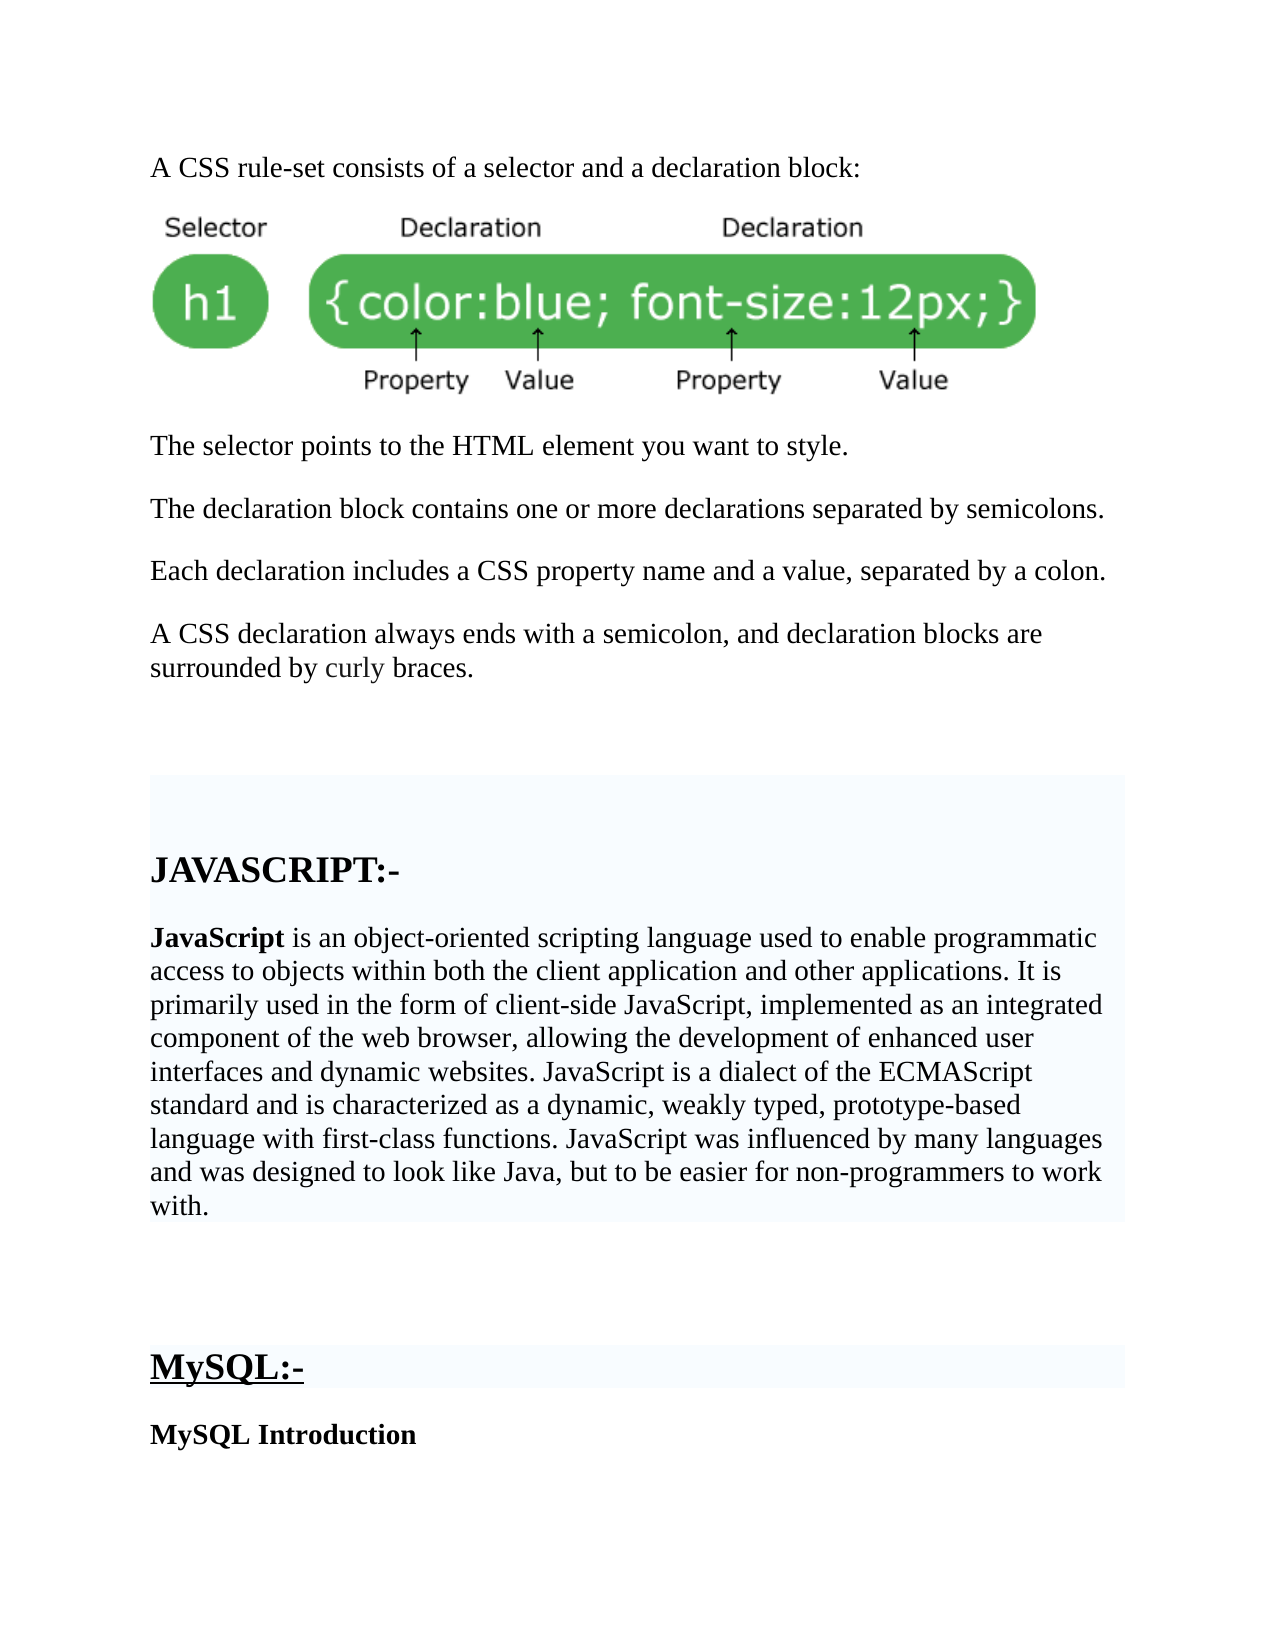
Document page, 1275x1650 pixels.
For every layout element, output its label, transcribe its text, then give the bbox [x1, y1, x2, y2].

subtitle The selector points to the HTML element you want to style. [150, 428, 1125, 462]
subtitle MySQL Introduction [150, 1417, 1125, 1451]
subtitle A CSS declaration always ends with a semicolon, and declaration blocks are surrounded by curly braces. [150, 616, 1125, 683]
picture [150, 212, 1039, 399]
subtitle A CSS rule-set consists of a selector and a declaration block: [150, 150, 1125, 183]
text JAVASCRIPT:- [150, 847, 1125, 891]
text MySQL:- [150, 1345, 1125, 1388]
text JavaScript is an object-oriented scripting language used to enable programmatic access to objects within both the client application and other applications. It is primarily used in the form of client-side JavaScript, implemented as an integrated component of the web browser, allowing the development of enhanced user interfaces and dynamic websites. JavaScript is a dialect of the ECMAScript standard and is characterized as a dynamic, weakly typed, prototype-based language with first-class functions. JavaScript was influenced by many languages and was designed to look like Java, but to be easier for non-programmers to work with. [150, 920, 1125, 1222]
subtitle The declaration block contains one or more declarations separated by semicolons. [150, 491, 1125, 524]
subtitle Each declaration includes a CSS property name and a value, separated by a colon. [150, 553, 1125, 587]
